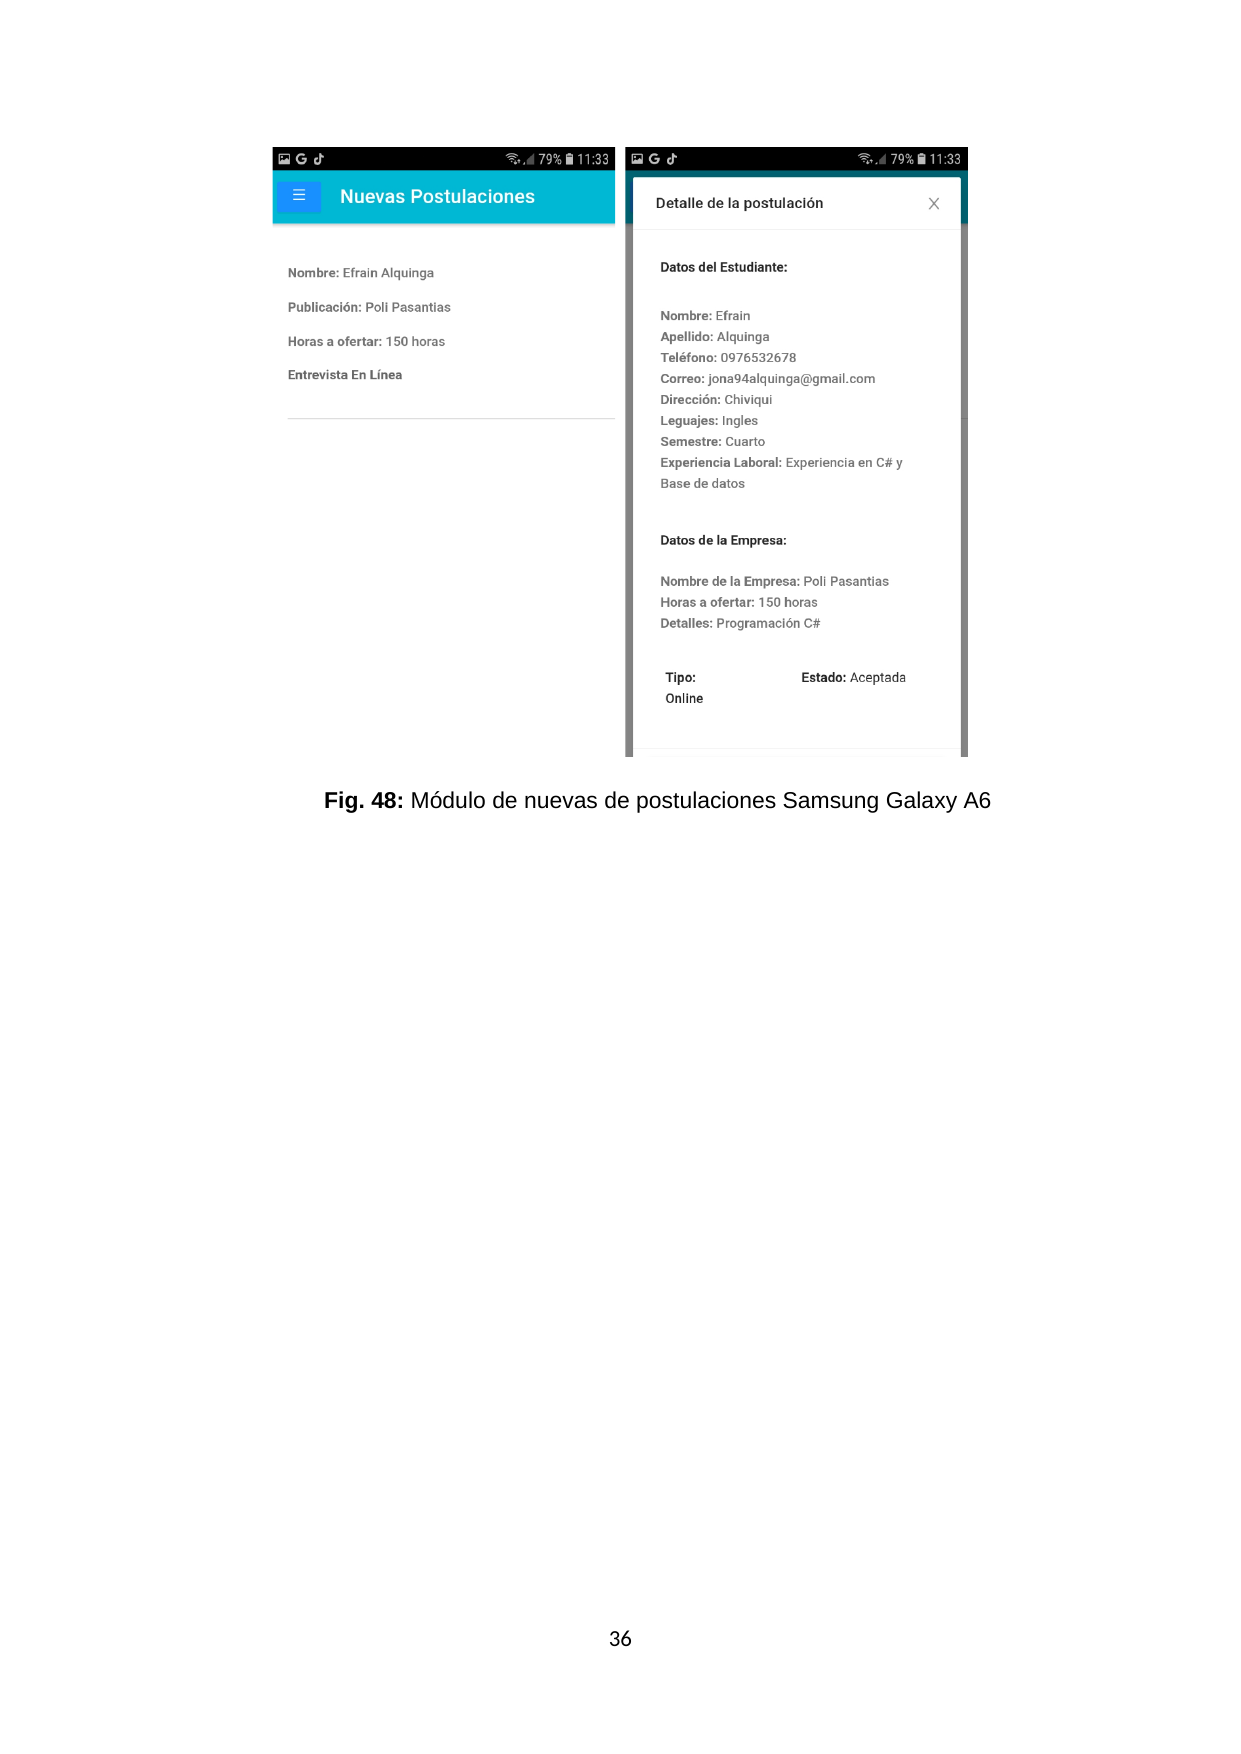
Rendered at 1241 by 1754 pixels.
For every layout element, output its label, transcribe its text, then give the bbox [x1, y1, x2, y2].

picture [272, 147, 616, 757]
text Fig. 48: Módulo de nuevas de postulaciones Samsung Galaxy A6 [252, 787, 1063, 814]
picture [625, 147, 968, 757]
